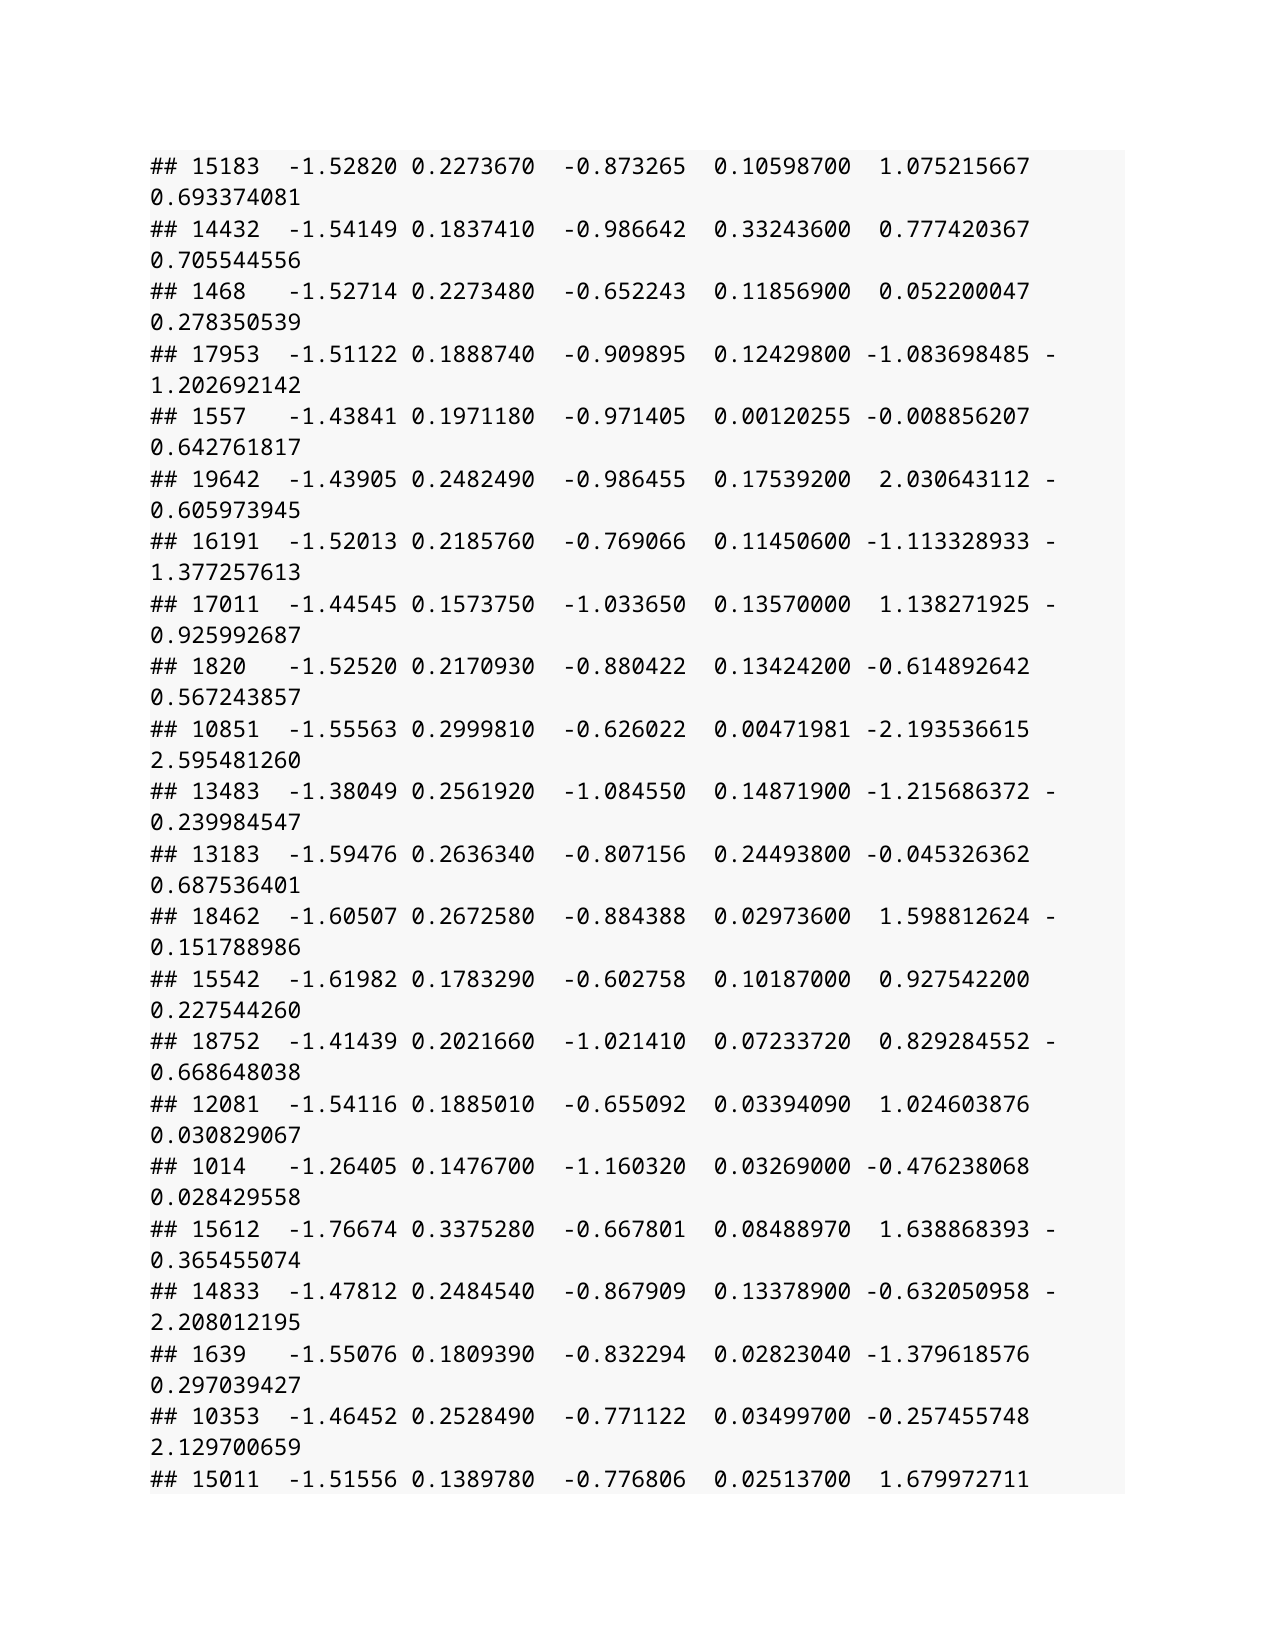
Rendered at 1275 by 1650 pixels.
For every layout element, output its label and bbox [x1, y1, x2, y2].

text [150, 150, 1125, 1494]
